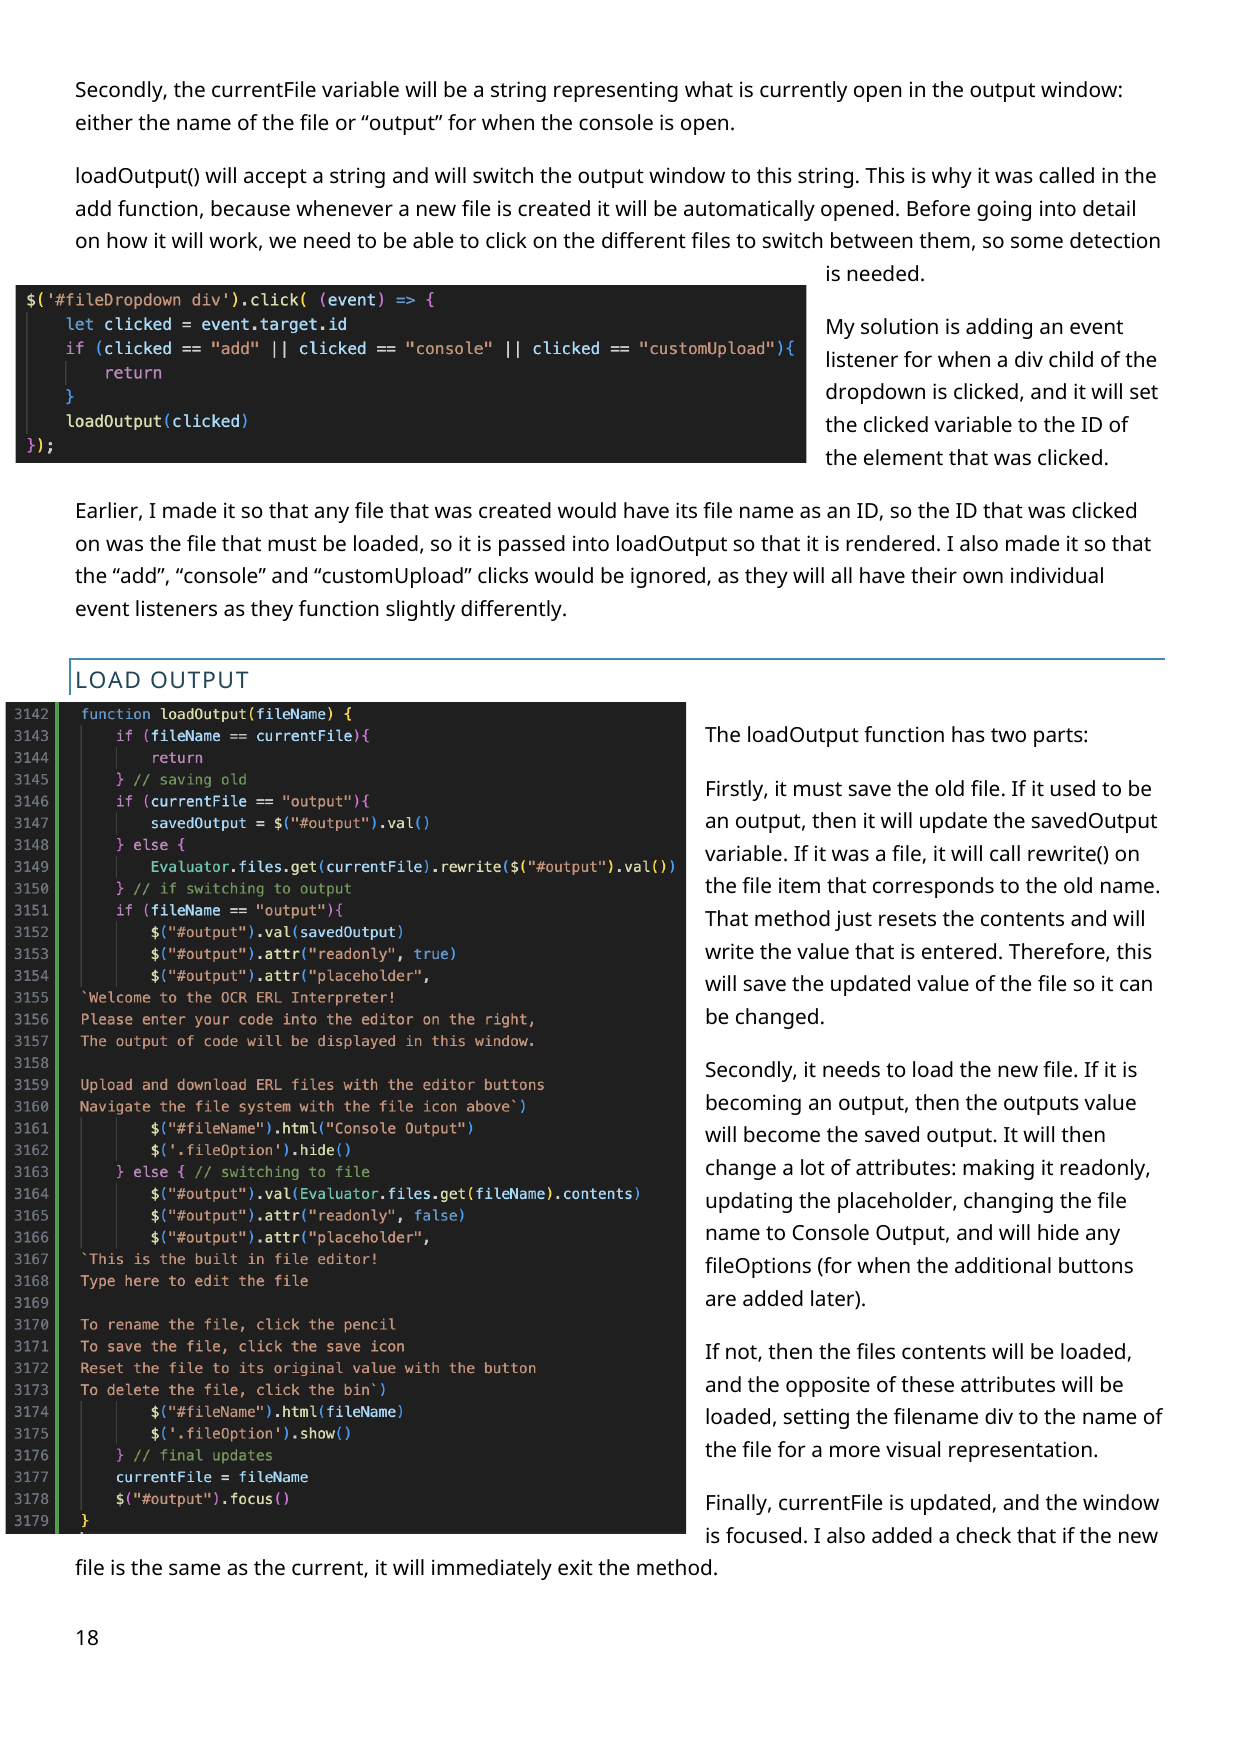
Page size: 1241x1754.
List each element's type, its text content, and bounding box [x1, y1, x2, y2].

picture [15, 285, 807, 463]
text Firstly, it must save the old file. If it used to be an output, then it will update the savedOutput variable. If it was a file, it will call rewrite() on the file item that corresponds to the old name. That method just resets the contents and will write the value that is entered. Therefore, this will save the updated value of the file so it can be changed. [687, 774, 1165, 1030]
text loadOutput() will accept a string and will switch the output window to this string. This is why it was called in the add function, because whenever a new file is created it will be automatically opened. Before going into detail on how it will work, we need to be able to click on the different files to switch between them, so some detection is needed. [75, 161, 1165, 287]
text Secondly, it needs to load the new file. If it is becoming an output, then the outputs value will become the saved output. It will then change a lot of attributes: making it readonly, updating the placeholder, changing the file name to Console Output, and will hide any fileOptions (for when the additional buttons are added later). [687, 1055, 1165, 1312]
text Earlier, I made it so that any file that was created would have its file name as an ID, so the ID that was clicked on was the file that must be loaded, so it is passed into loadOutput so that it is rendered. I also made it so that the “add”, “console” and “customUpload” clicks would be ignored, as they will all have their own individual event listeners as they function slightly differently. [75, 496, 1165, 622]
text Finally, currentFile is updated, and the window is focused. I also added a check that if the new file is the same as the current, it will immediately exit the method. [75, 1488, 1165, 1582]
picture [5, 702, 687, 1534]
text Secondly, the currentFile variable will be a string representing what is currently open in the output window: either the name of the file or “output” for when the console is open. [75, 75, 1165, 136]
text The loadOutput function has two parts: [687, 720, 1165, 749]
text My solution is adding an event listener for when a div child of the dropdown is clicked, and it will set the clicked variable to the ID of the element that was clicked. [75, 312, 1165, 471]
subtitle load output [71, 660, 1165, 695]
text If not, then the files contents will be loaded, and the opposite of these attributes will be loaded, setting the filename div to the name of the file for a more visual representation. [687, 1337, 1165, 1463]
